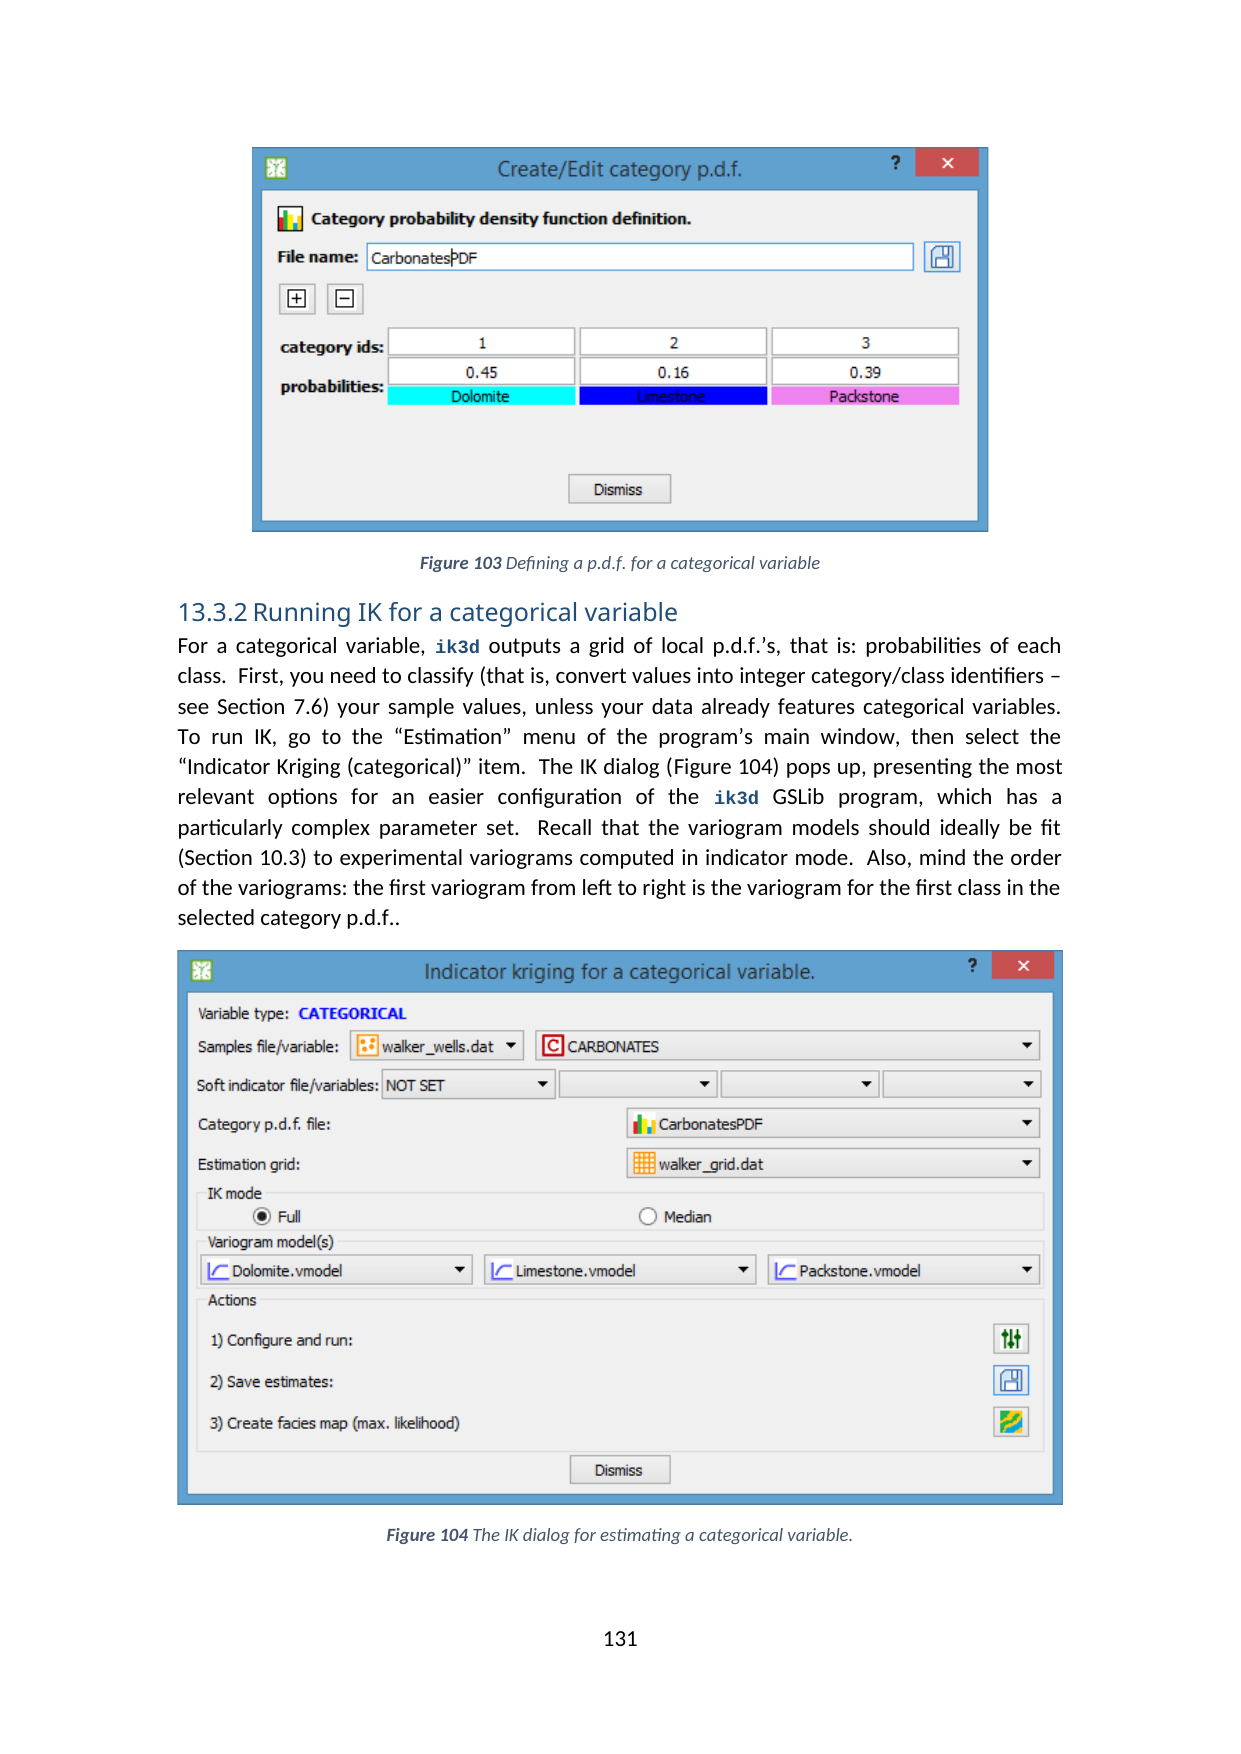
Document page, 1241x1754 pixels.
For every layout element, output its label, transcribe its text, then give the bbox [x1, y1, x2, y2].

text Figure 104 The IK dialog for estimating a categorical variable. [177, 1523, 1063, 1546]
picture [177, 950, 1063, 1505]
picture [252, 147, 989, 532]
subtitle Running IK for a categorical variable [177, 594, 1063, 629]
text For a categorical variable, ik3d outputs a grid of local p.d.f.’s, that is: probabilities of each class. First, you need to classify (that is, convert values into integer category/class identifiers – see Section 7.6) your sample values, unless your data already features categorical variables. To run IK, go to the “Estimation” menu of the program’s main window, then select the “Indicator Kriging (categorical)” item. The IK dialog (Figure 104) pops up, presenting the most relevant options for an easier configuration of the ik3d GSLib program, which has a particularly complex parameter set. Recall that the variogram models should ideally be fit (Section 10.3) to experimental variograms computed in indicator mode. Also, mind the order of the variograms: the first variogram from left to right is the variogram for the first class in the selected category p.d.f.. [177, 631, 1063, 931]
text Figure 103 Defining a p.d.f. for a categorical variable [177, 551, 1063, 574]
